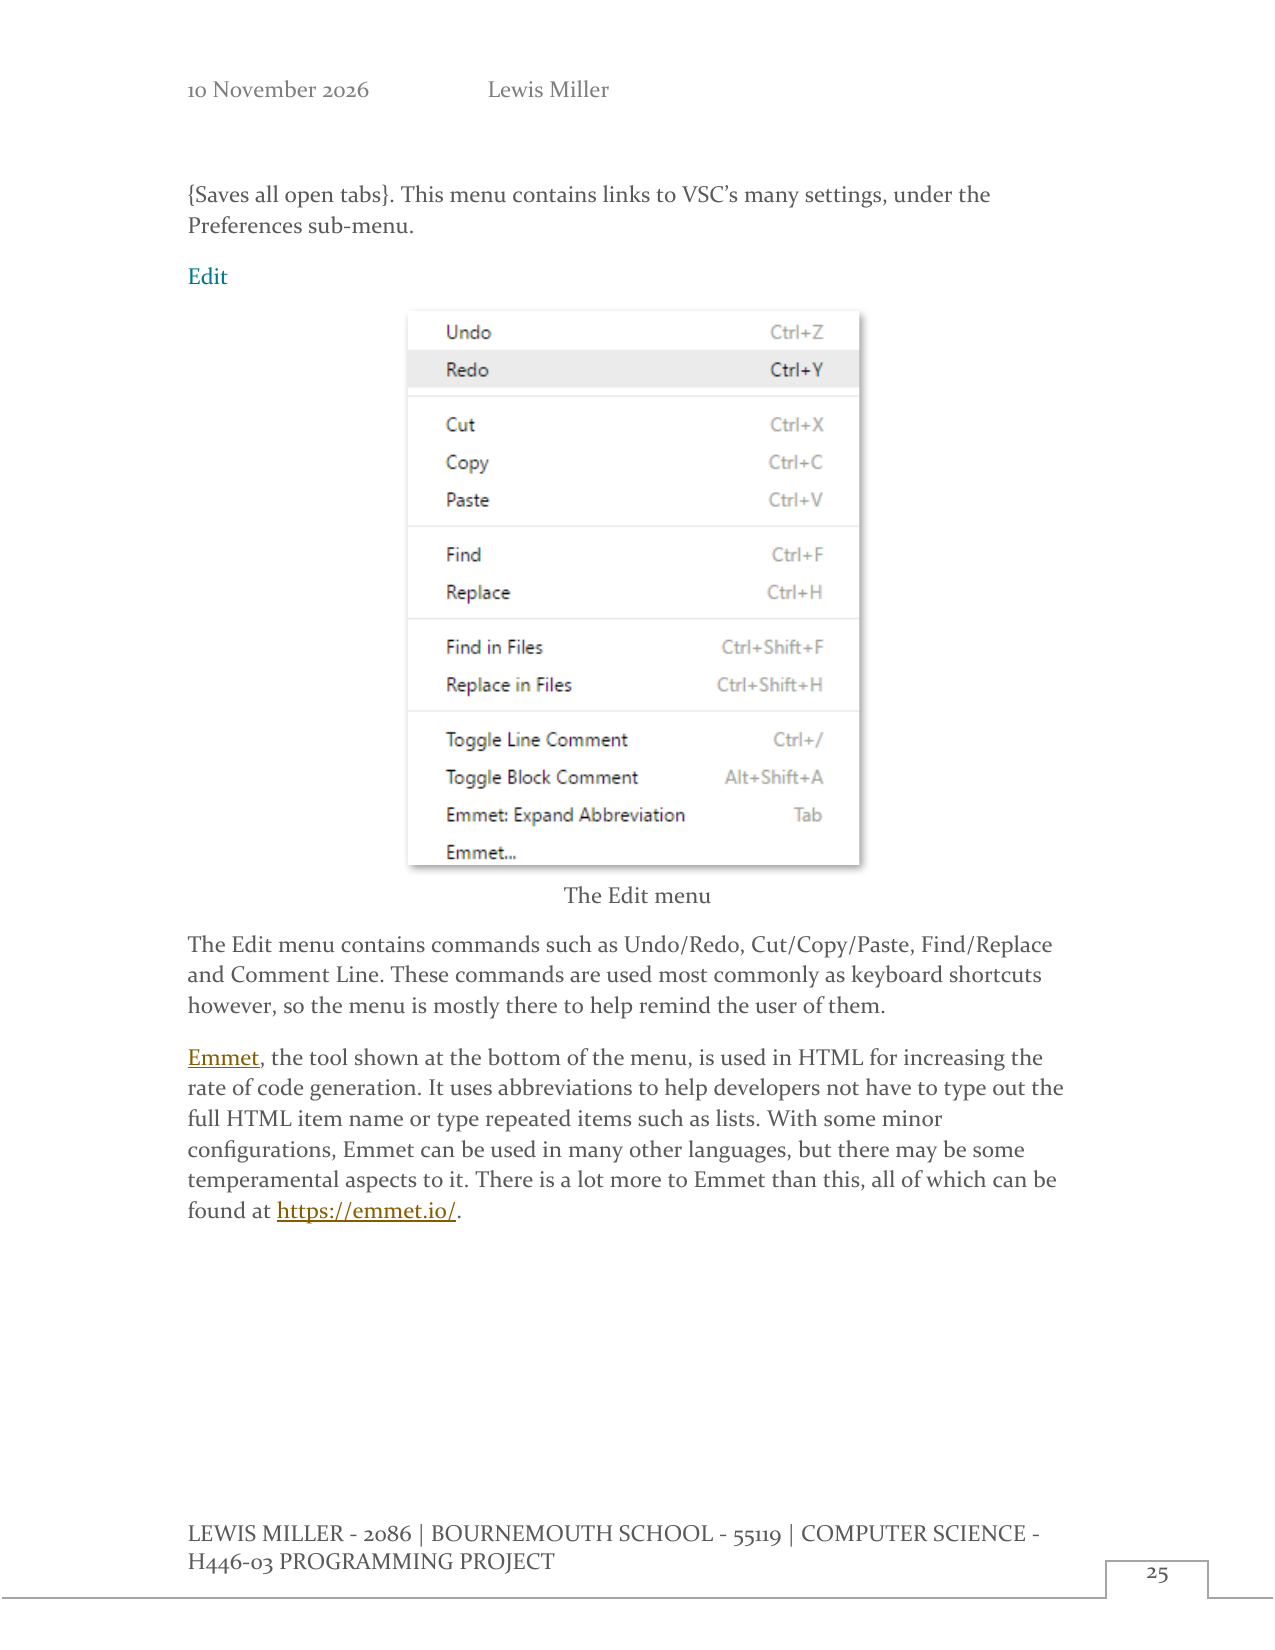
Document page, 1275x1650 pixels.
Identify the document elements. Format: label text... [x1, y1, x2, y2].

text The Edit menu contains commands such as Undo/Redo, Cut/Copy/Paste, Find/Replace and Comment Line. These commands are used most commonly as keyboard shortcuts however, so the menu is mostly there to help remind the user of them. [187, 930, 1088, 1019]
subtitle Edit [187, 262, 1088, 290]
text The Edit menu [187, 881, 1088, 909]
text Emmet, the tool shown at the bottom of the menu, is used in HTML for increasing the rate of code generation. It uses abbreviations to help developers not have to type out the full HTML item name or type repeated items such as lists. With some minor configurations, Emmet can be used in many other languages, but there may be some temperamental aspects to it. There is a lot more to Emmet than this, all of which can be found at https://emmet.io/. [187, 1043, 1088, 1224]
picture [407, 311, 860, 865]
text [187, 180, 1088, 239]
